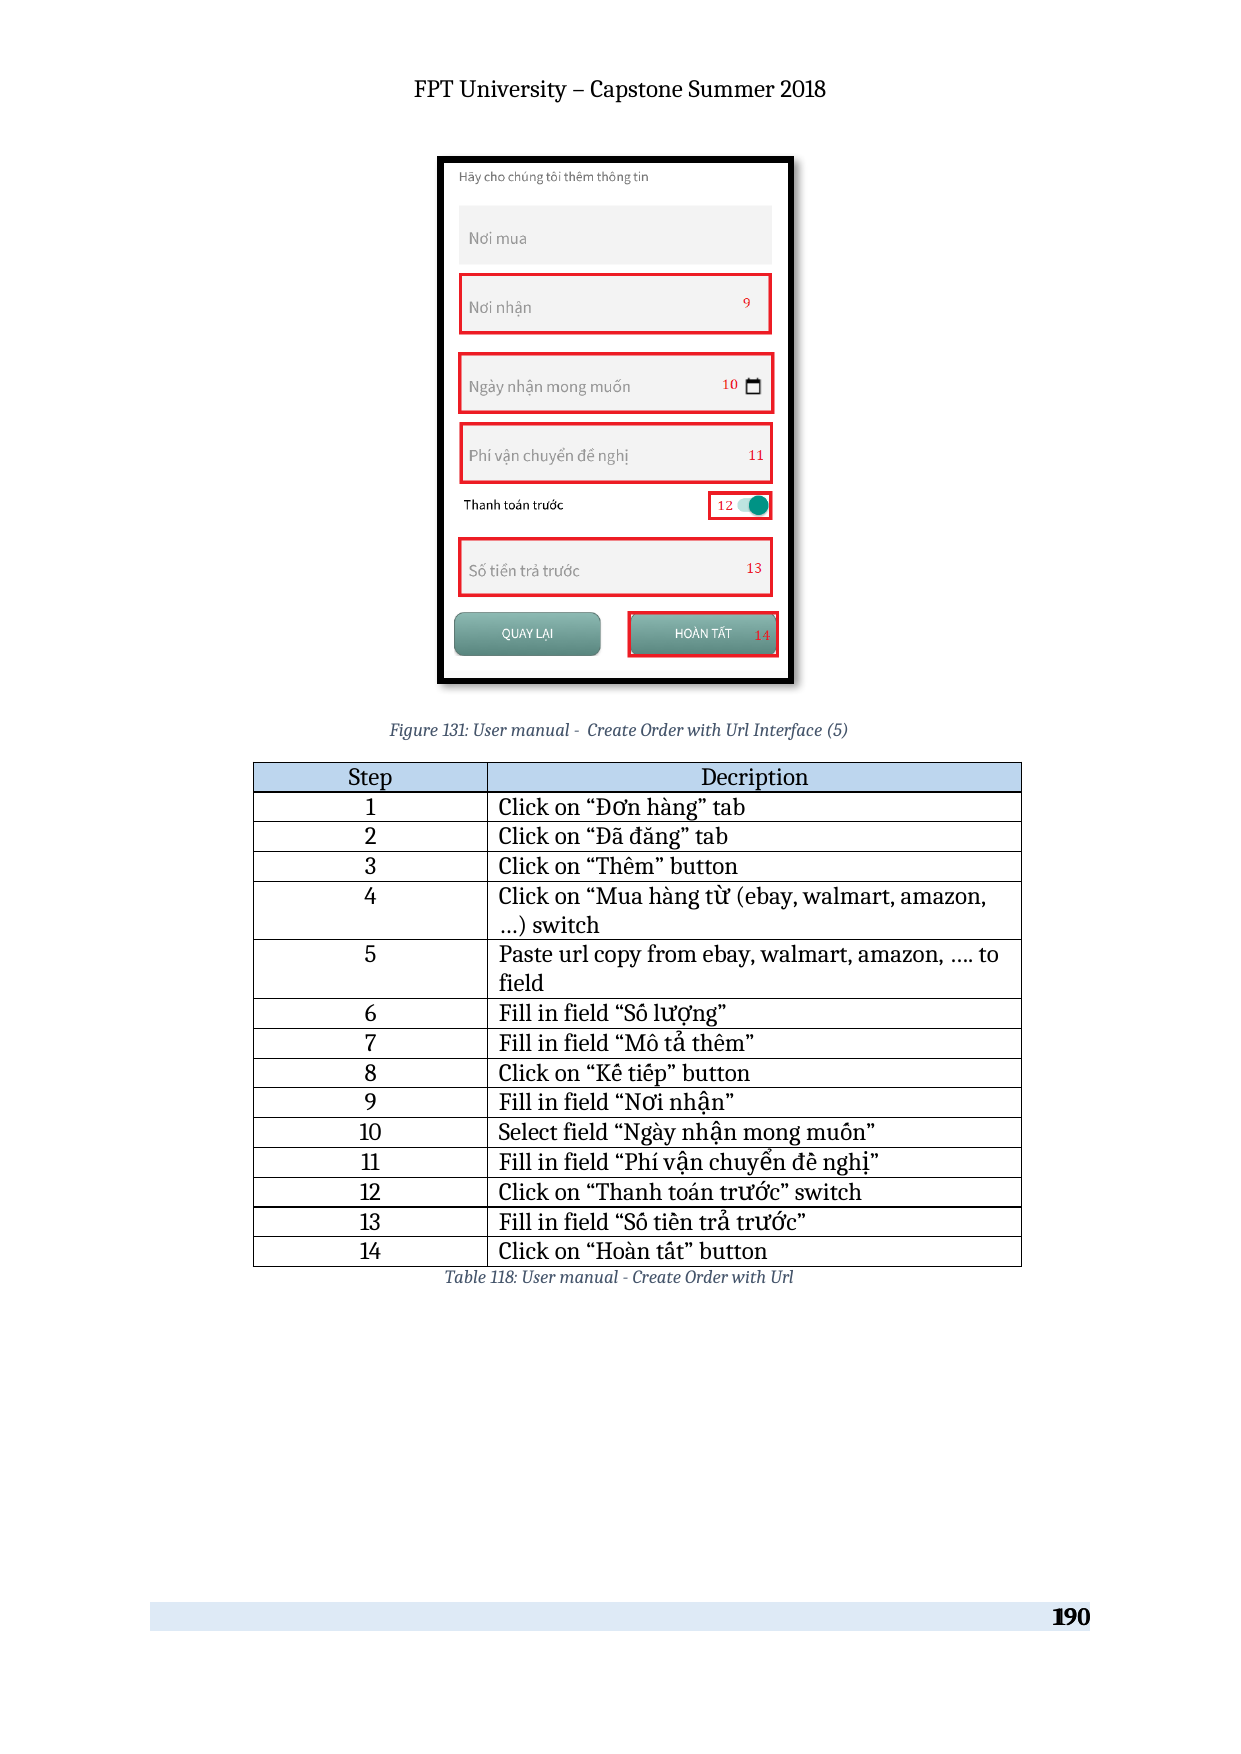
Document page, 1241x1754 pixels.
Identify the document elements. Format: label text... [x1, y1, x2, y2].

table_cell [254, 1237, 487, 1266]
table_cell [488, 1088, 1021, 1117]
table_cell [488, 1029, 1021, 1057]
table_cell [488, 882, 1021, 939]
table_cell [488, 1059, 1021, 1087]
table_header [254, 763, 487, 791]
picture [444, 163, 788, 678]
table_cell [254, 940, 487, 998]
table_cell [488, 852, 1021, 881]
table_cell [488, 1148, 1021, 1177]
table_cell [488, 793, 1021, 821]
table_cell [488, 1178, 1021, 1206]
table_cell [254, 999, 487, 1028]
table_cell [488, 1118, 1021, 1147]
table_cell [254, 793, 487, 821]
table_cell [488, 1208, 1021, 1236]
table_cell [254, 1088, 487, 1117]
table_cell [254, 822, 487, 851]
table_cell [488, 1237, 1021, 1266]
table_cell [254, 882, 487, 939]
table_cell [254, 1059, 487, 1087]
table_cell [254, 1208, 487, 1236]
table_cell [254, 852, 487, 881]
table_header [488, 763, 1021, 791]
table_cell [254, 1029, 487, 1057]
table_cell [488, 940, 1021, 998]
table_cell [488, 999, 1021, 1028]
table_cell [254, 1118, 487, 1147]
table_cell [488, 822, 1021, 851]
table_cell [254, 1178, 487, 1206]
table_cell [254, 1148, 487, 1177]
